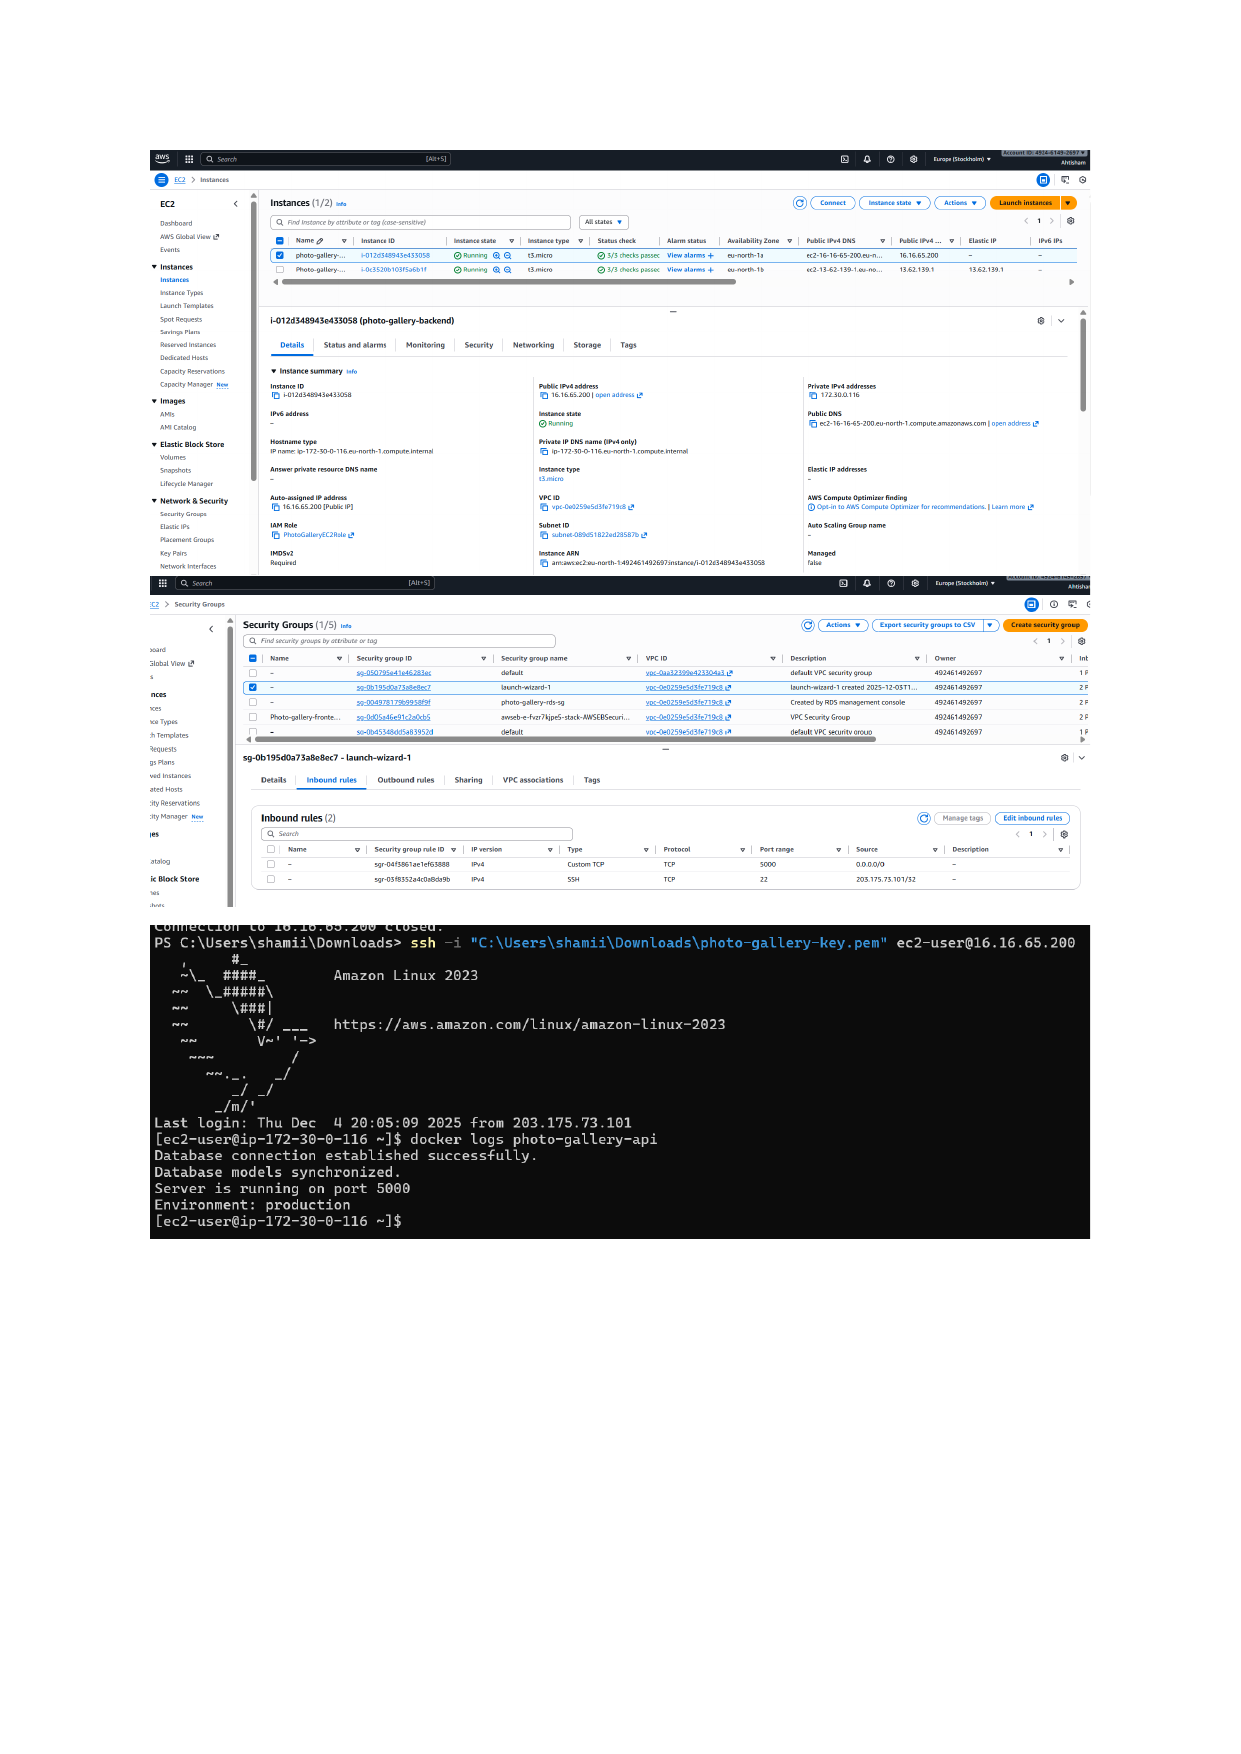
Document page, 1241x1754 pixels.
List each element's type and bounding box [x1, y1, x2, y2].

picture [150, 925, 1091, 1239]
picture [150, 576, 1091, 907]
picture [150, 150, 1091, 575]
